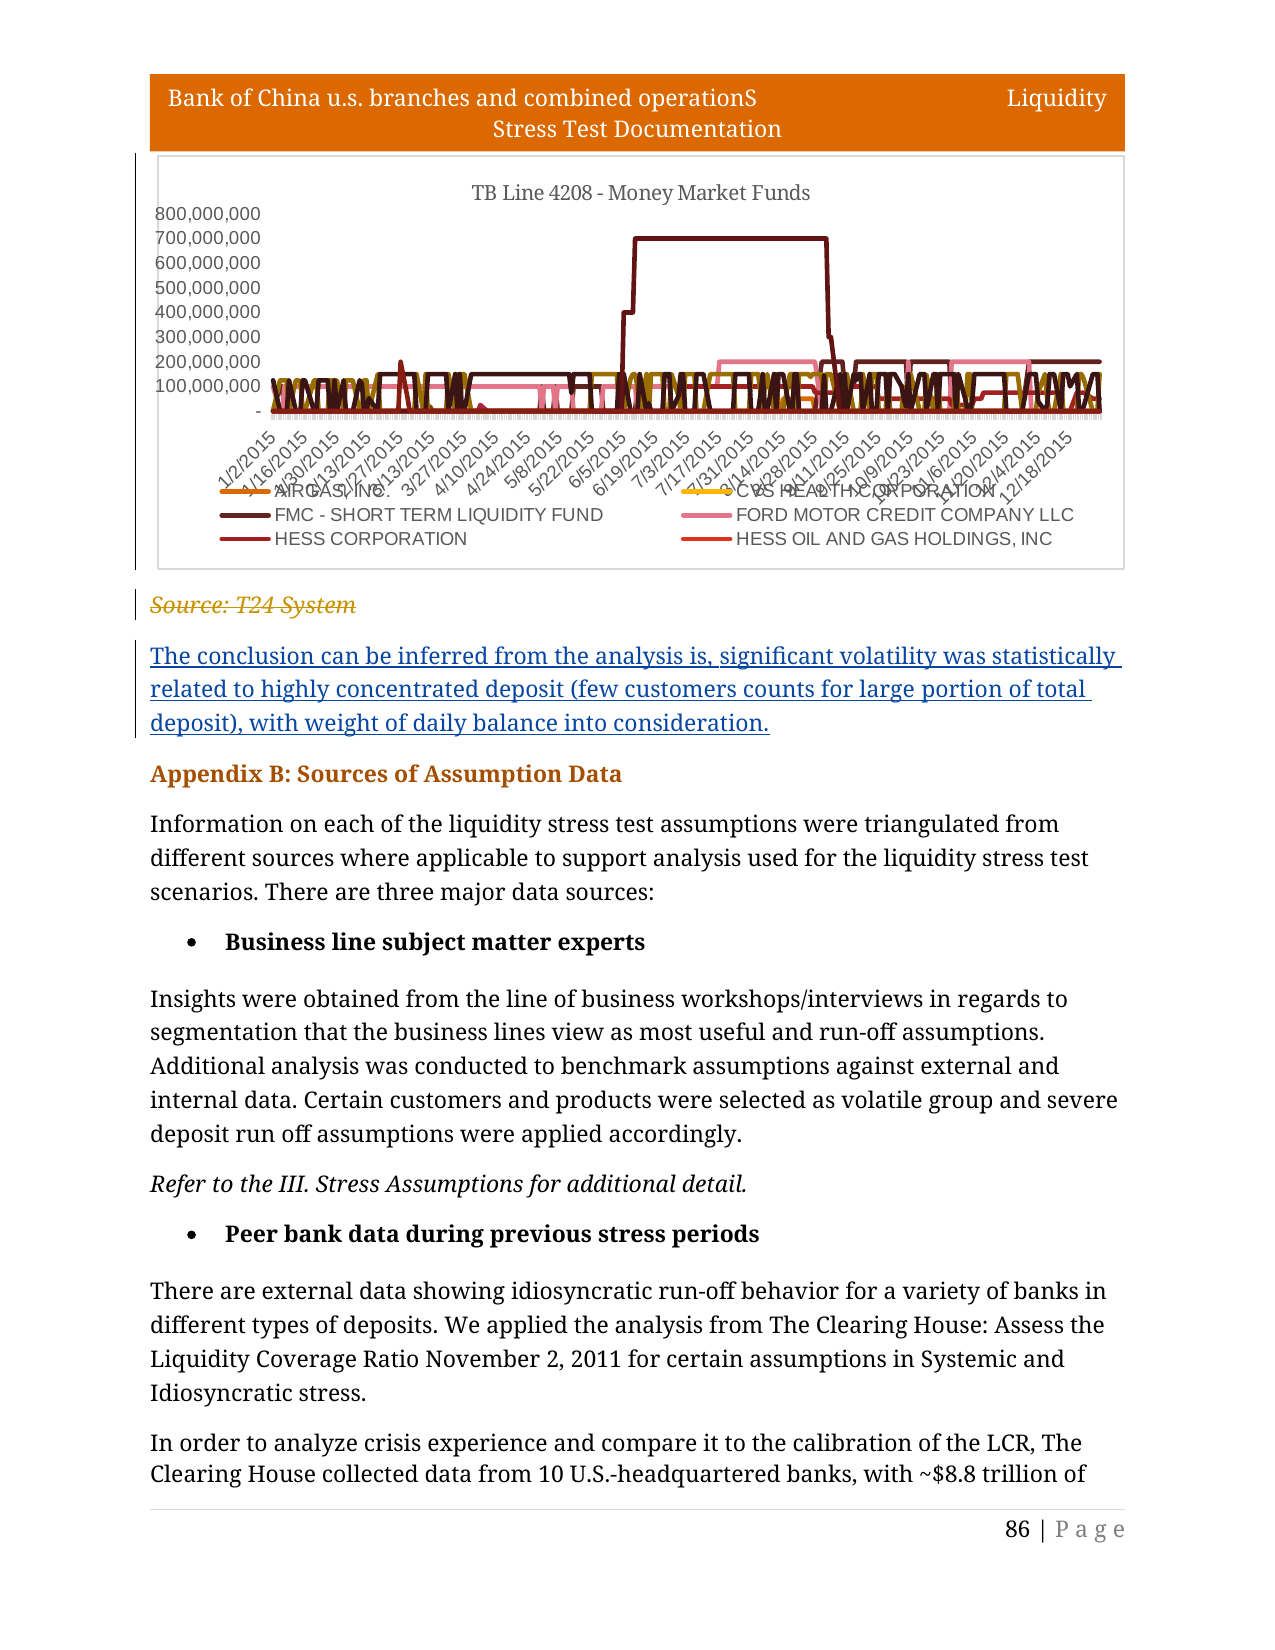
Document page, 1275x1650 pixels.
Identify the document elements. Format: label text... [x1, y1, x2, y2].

text Insights were obtained from the line of business workshops/interviews in regards to segmentation that the business lines view as most useful and run-off assumptions. Additional analysis was conducted to benchmark assumptions against external and internal data. Certain customers and products were selected as volatile group and severe deposit run off assumptions were applied accordingly. [150, 983, 1125, 1149]
text Appendix B: Sources of Assumption Data [150, 757, 1125, 789]
list Business line subject matter experts [187, 926, 1125, 957]
text Refer to the III. Stress Assumptions for additional detail. [150, 1168, 1125, 1199]
list Peer bank data during previous stress periods [187, 1218, 1125, 1250]
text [150, 1427, 1125, 1489]
text Information on each of the liquidity stress test assumptions were triangulated from different sources where applicable to support analysis used for the liquidity stress test scenarios. There are three major data sources: [150, 808, 1125, 907]
text There are external data showing idiosyncratic run-off behavior for a variety of banks in different types of deposits. We applied the analysis from The Clearing House: Assess the Liquidity Coverage Ratio November 2, 2011 for certain assumptions in Systemic and Idiosyncratic stress. [150, 1275, 1125, 1408]
